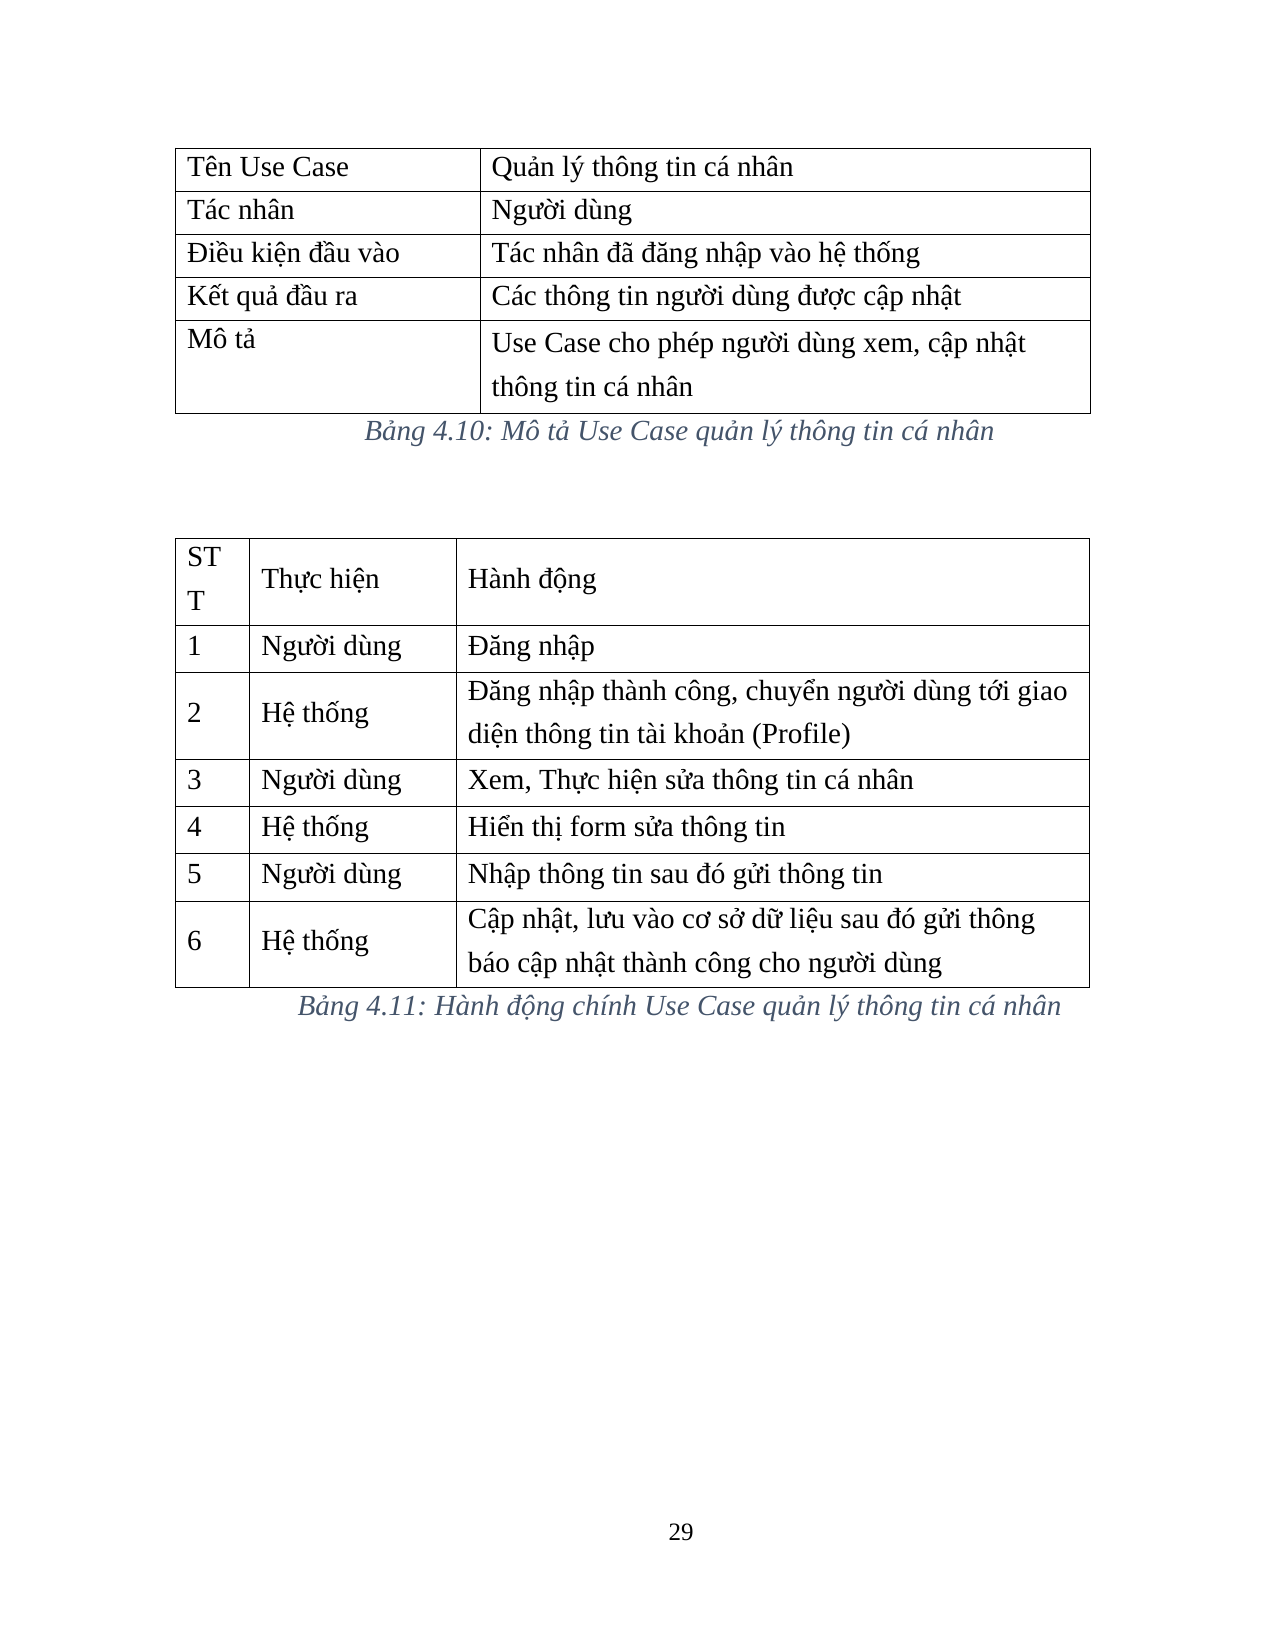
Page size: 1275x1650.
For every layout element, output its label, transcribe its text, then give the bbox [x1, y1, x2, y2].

table_cell Đăng nhập [457, 626, 1089, 672]
text Bảng 4.10: Mô tả Use Case quản lý thông tin cá nhân [175, 413, 1186, 447]
table_cell Hệ thống [250, 673, 456, 759]
table_cell Use Case cho phép người dùng xem, cập nhật thông tin cá nhân [481, 321, 1090, 412]
table_cell 2 [176, 673, 249, 759]
table_header STT [176, 539, 249, 625]
table_cell 4 [176, 807, 249, 853]
table_cell 1 [176, 626, 249, 672]
table_header Hành động [457, 539, 1089, 625]
table_cell Đăng nhập thành công, chuyển người dùng tới giao diện thông tin tài khoản (Profile) [457, 673, 1089, 759]
table_cell 5 [176, 854, 249, 901]
table_cell Tác nhân [176, 192, 480, 234]
table_cell Xem, Thực hiện sửa thông tin cá nhân [457, 760, 1089, 806]
table_cell 3 [176, 760, 249, 806]
table_cell Mô tả [176, 321, 480, 412]
table_cell Người dùng [250, 854, 456, 901]
table_header Tên Use Case [176, 149, 480, 191]
table_cell Người dùng [481, 192, 1090, 234]
table_cell Kết quả đầu ra [176, 278, 480, 320]
table_cell Người dùng [250, 626, 456, 672]
table_cell Tác nhân đã đăng nhập vào hệ thống [481, 235, 1090, 277]
table_cell Nhập thông tin sau đó gửi thông tin [457, 854, 1089, 901]
table_cell Hệ thống [250, 807, 456, 853]
table_cell Người dùng [250, 760, 456, 806]
table_header Thực hiện [250, 539, 456, 625]
table_cell 6 [176, 902, 249, 987]
table_cell Điều kiện đầu vào [176, 235, 480, 277]
table_cell Hiển thị form sửa thông tin [457, 807, 1089, 853]
text Bảng 4.11: Hành động chính Use Case quản lý thông tin cá nhân [175, 988, 1186, 1022]
table_cell Cập nhật, lưu vào cơ sở dữ liệu sau đó gửi thông báo cập nhật thành công cho người dùng [457, 902, 1089, 987]
table_cell Các thông tin người dùng được cập nhật [481, 278, 1090, 320]
table_cell Hệ thống [250, 902, 456, 987]
table_header Quản lý thông tin cá nhân [481, 149, 1090, 191]
